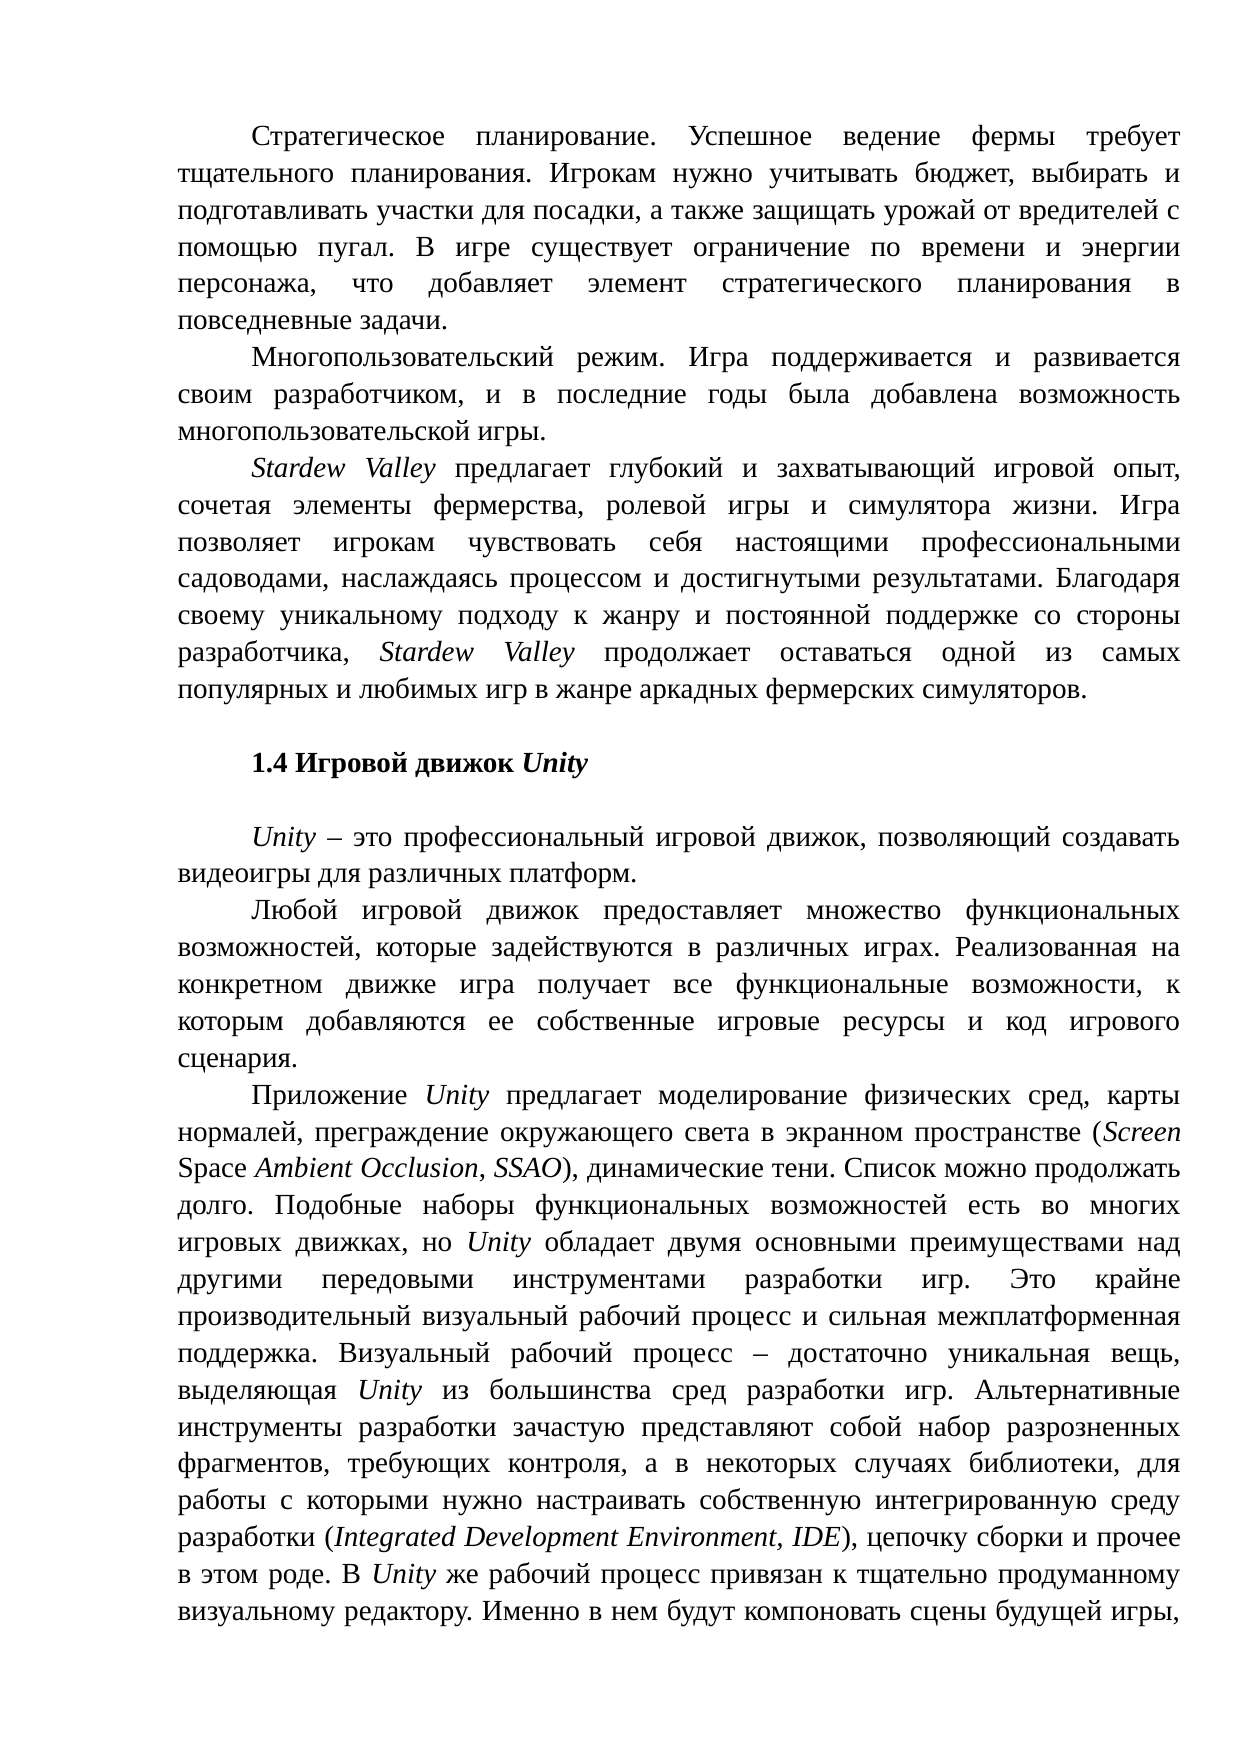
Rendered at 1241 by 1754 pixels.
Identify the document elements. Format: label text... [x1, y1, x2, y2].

text 1.4 Игровой движок Unity [177, 745, 1181, 778]
text Stardew Valley предлагает глубокий и захватывающий игровой опыт, сочетая элементы фермерства, ролевой игры и симулятора жизни. Игра позволяет игрокам чувствовать себя настоящими профессиональными садоводами, наслаждаясь процессом и достигнутыми результатами. Благодаря своему уникальному подходу к жанру и постоянной поддержке со стороны разработчика, Stardew Valley продолжает оставаться одной из самых популярных и любимых игр в жанре аркадных фермерских симуляторов. [177, 450, 1181, 705]
text Многопользовательский режим. Игра поддерживается и развивается своим разработчиком, и в последние годы была добавлена возможность многопользовательской игры. [177, 339, 1181, 447]
text Unity – это профессиональный игровой движок, позволяющий создавать видеоигры для различных платформ. [177, 819, 1181, 889]
text Стратегическое планирование. Успешное ведение фермы требует тщательного планирования. Игрокам нужно учитывать бюджет, выбирать и подготавливать участки для посадки, а также защищать урожай от вредителей с помощью пугал. В игре существует ограничение по времени и энергии персонажа, что добавляет элемент стратегического планирования в повседневные задачи. [177, 118, 1181, 336]
text Любой игровой движок предоставляет множество функциональных возможностей, которые задействуются в различных играх. Реализованная на конкретном движке игра получает все функциональные возможности, к которым добавляются ее собственные игровые ресурсы и код игрового сценария. [177, 892, 1181, 1073]
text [177, 1077, 1181, 1627]
